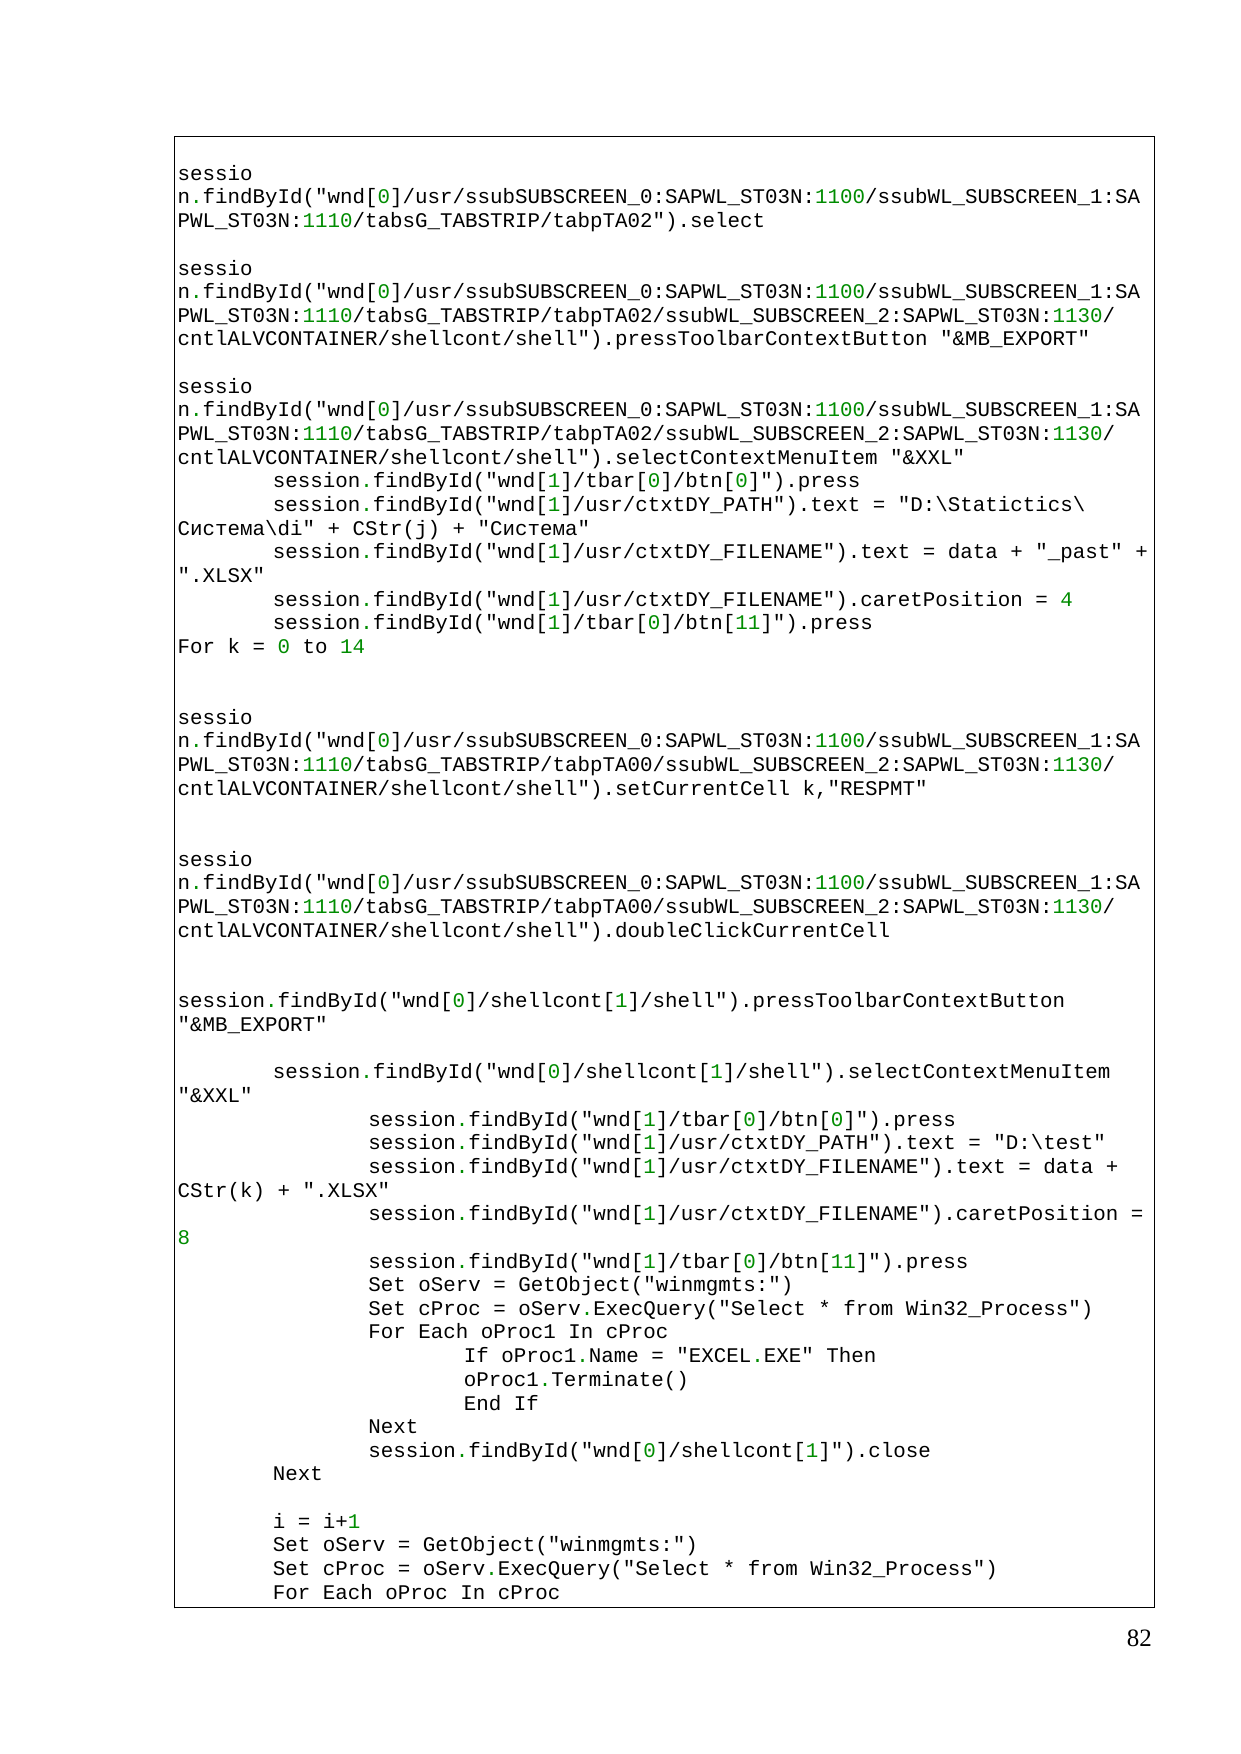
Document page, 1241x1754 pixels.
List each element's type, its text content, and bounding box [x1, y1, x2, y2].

text session.findById("wnd[0]/usr/ssubSUBSCREEN_0:SAPWL_ST03N:1100/ssubWL_SUBSCREEN_1:SAPWL_ST03N:1110/tabsG_TABSTRIP/tabpTA00/ssubWL_SUBSCREEN_2:SAPWL_ST03N:1130/cntlALVCONTAINER/shellcont/shell").setCurrentCell k,"RESPMT" [177, 659, 1152, 801]
text session.findById("wnd[1]/usr/ctxtDY_FILENAME").text = data + "_past" + ".XLSX" [177, 541, 1152, 588]
text session.findById("wnd[1]/usr/ctxtDY_FILENAME").text = data + CStr(k) + ".XLSX" [177, 1156, 1152, 1203]
text session.findById("wnd[1]/usr/ctxtDY_FILENAME").caretPosition = 4 [177, 588, 1152, 612]
text session.findById("wnd[0]/shellcont[1]").close [177, 1440, 1152, 1463]
text session.findById("wnd[0]/usr/ssubSUBSCREEN_0:SAPWL_ST03N:1100/ssubWL_SUBSCREEN_1:SAPWL_ST03N:1110/tabsG_TABSTRIP/tabpTA02/ssubWL_SUBSCREEN_2:SAPWL_ST03N:1130/cntlALVCONTAINER/shellcont/shell").pressToolbarContextButton "&MB_EXPORT" [177, 234, 1152, 352]
text For Each oProc In cProc [175, 1578, 1154, 1607]
text session.findById("wnd[0]/usr/ssubSUBSCREEN_0:SAPWL_ST03N:1100/ssubWL_SUBSCREEN_1:SAPWL_ST03N:1110/tabsG_TABSTRIP/tabpTA02").select [175, 137, 1154, 234]
text Set cProc = oServ.ExecQuery("Select * from Win32_Process") [177, 1298, 1152, 1322]
text Set cProc = oServ.ExecQuery("Select * from Win32_Process") [177, 1558, 1152, 1578]
text session.findById("wnd[1]/usr/ctxtDY_PATH").text = "D:\Statictics\Система\di" + CStr(j) + "Система" [177, 494, 1152, 541]
text For k = 0 to 14 [177, 636, 1152, 659]
text Next [177, 1416, 1152, 1440]
text End If [177, 1392, 1152, 1416]
text session.findById("wnd[0]/shellcont[1]/shell").pressToolbarContextButton "&MB_EXPORT" [177, 943, 1152, 1038]
text i = i+1 [177, 1511, 1152, 1534]
text session.findById("wnd[1]/tbar[0]/btn[11]").press [177, 612, 1152, 636]
text session.findById("wnd[1]/tbar[0]/btn[0]").press [177, 1109, 1152, 1132]
text session.findById("wnd[1]/tbar[0]/btn[0]").press [177, 470, 1152, 494]
text For Each oProc1 In cProc [177, 1322, 1152, 1345]
text If oProc1.Name = "EXCEL.EXE" Then [177, 1345, 1152, 1369]
text Set oServ = GetObject("winmgmts:") [177, 1274, 1152, 1298]
text Set oServ = GetObject("winmgmts:") [177, 1534, 1152, 1558]
text session.findById("wnd[1]/tbar[0]/btn[11]").press [177, 1251, 1152, 1274]
text session.findById("wnd[0]/shellcont[1]/shell").selectContextMenuItem "&XXL" [177, 1038, 1152, 1109]
text session.findById("wnd[1]/usr/ctxtDY_PATH").text = "D:\test" [177, 1132, 1152, 1156]
text session.findById("wnd[0]/usr/ssubSUBSCREEN_0:SAPWL_ST03N:1100/ssubWL_SUBSCREEN_1:SAPWL_ST03N:1110/tabsG_TABSTRIP/tabpTA00/ssubWL_SUBSCREEN_2:SAPWL_ST03N:1130/cntlALVCONTAINER/shellcont/shell").doubleClickCurrentCell [177, 801, 1152, 943]
text oProc1.Terminate() [177, 1369, 1152, 1392]
text session.findById("wnd[0]/usr/ssubSUBSCREEN_0:SAPWL_ST03N:1100/ssubWL_SUBSCREEN_1:SAPWL_ST03N:1110/tabsG_TABSTRIP/tabpTA02/ssubWL_SUBSCREEN_2:SAPWL_ST03N:1130/cntlALVCONTAINER/shellcont/shell").selectContextMenuItem "&XXL" [177, 352, 1152, 470]
text session.findById("wnd[1]/usr/ctxtDY_FILENAME").caretPosition = 8 [177, 1203, 1152, 1251]
text Next [177, 1463, 1152, 1487]
